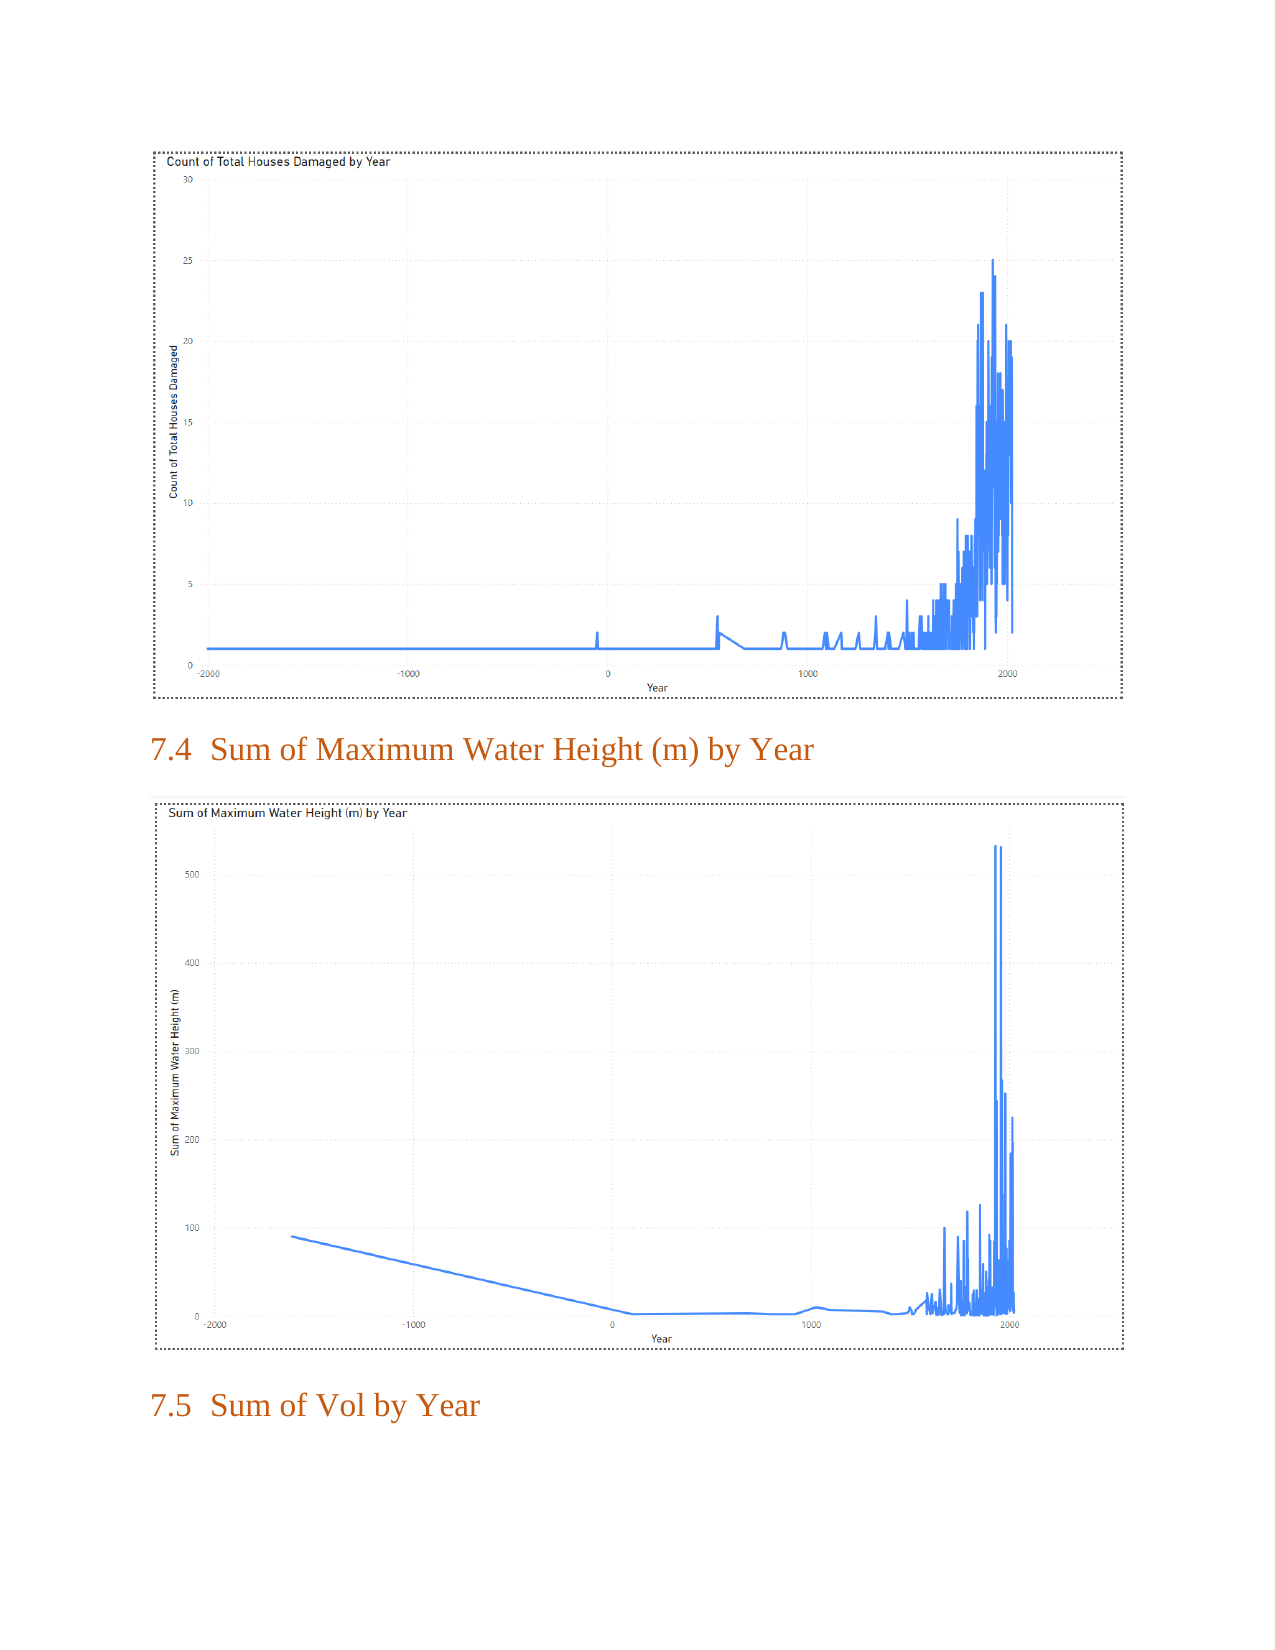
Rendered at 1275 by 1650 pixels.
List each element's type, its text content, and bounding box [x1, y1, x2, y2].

subtitle Sum of Maximum Water Height (m) by Year [150, 729, 1125, 768]
subtitle Sum of Vol by Year [150, 1386, 1125, 1424]
picture [150, 150, 1125, 699]
picture [150, 796, 1125, 1355]
